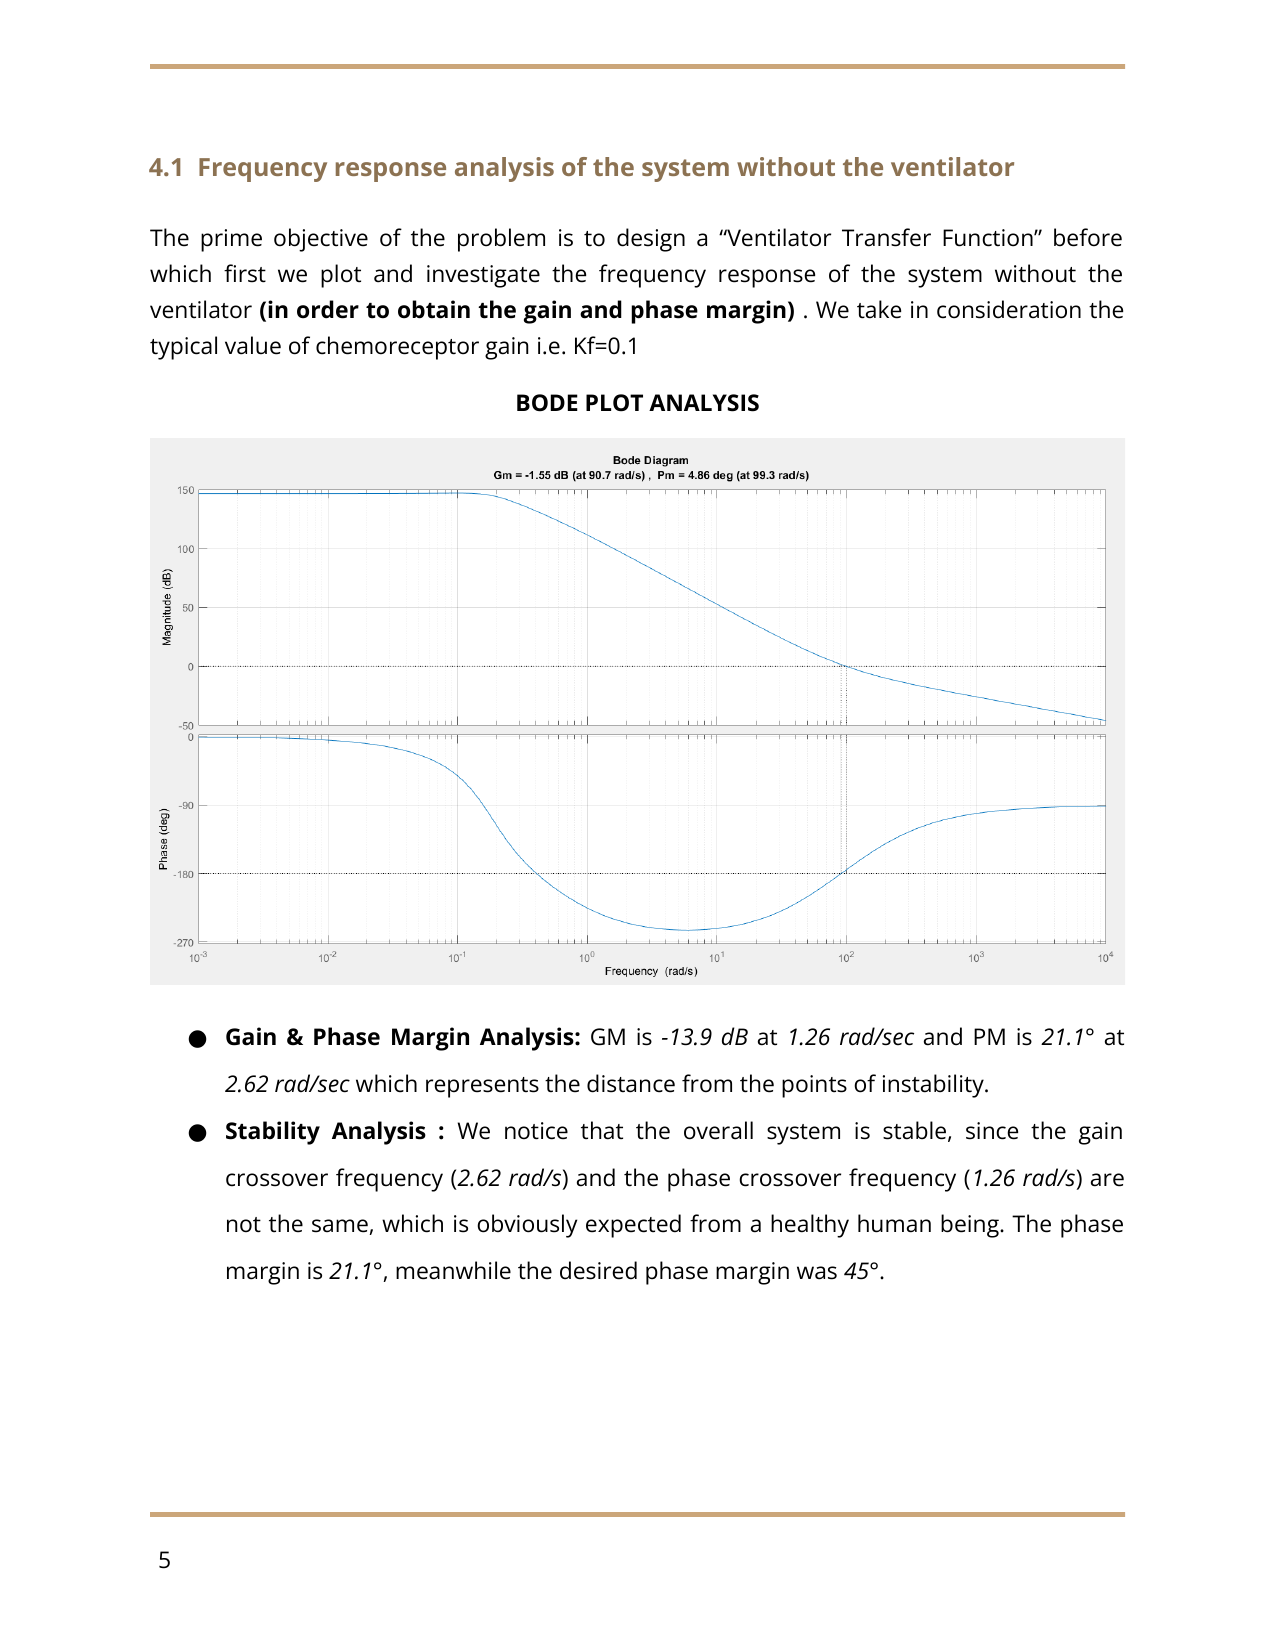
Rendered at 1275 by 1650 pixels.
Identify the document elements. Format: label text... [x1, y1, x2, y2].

picture [150, 438, 1125, 985]
list Gain & Phase Margin Analysis: GM is -13.9 dB at 1.26 rad/sec and PM is 21.1° at 2.62 rad/sec which represents the distance from the points of instability. [187, 1021, 1125, 1099]
subtitle 4.1 Frequency response analysis of the system without the ventilator [148, 150, 1125, 184]
list Stability Analysis : We notice that the overall system is stable, since the gain crossover frequency (2.62 rad/s) and the phase crossover frequency (1.26 rad/s) are not the same, which is obviously expected from a healthy human being. The phase margin is 21.1°, meanwhile the desired phase margin was 45°. [187, 1114, 1125, 1286]
text The prime objective of the problem is to design a “Ventilator Transfer Function” before which first we plot and investigate the frequency response of the system without the ventilator (in order to obtain the gain and phase margin) . We take in consideration the typical value of chemoreceptor gain i.e. Kf=0.1 [150, 222, 1125, 361]
picture [150, 64, 1125, 69]
picture [150, 1512, 1125, 1517]
text BODE PLOT ANALYSIS [150, 386, 1125, 418]
